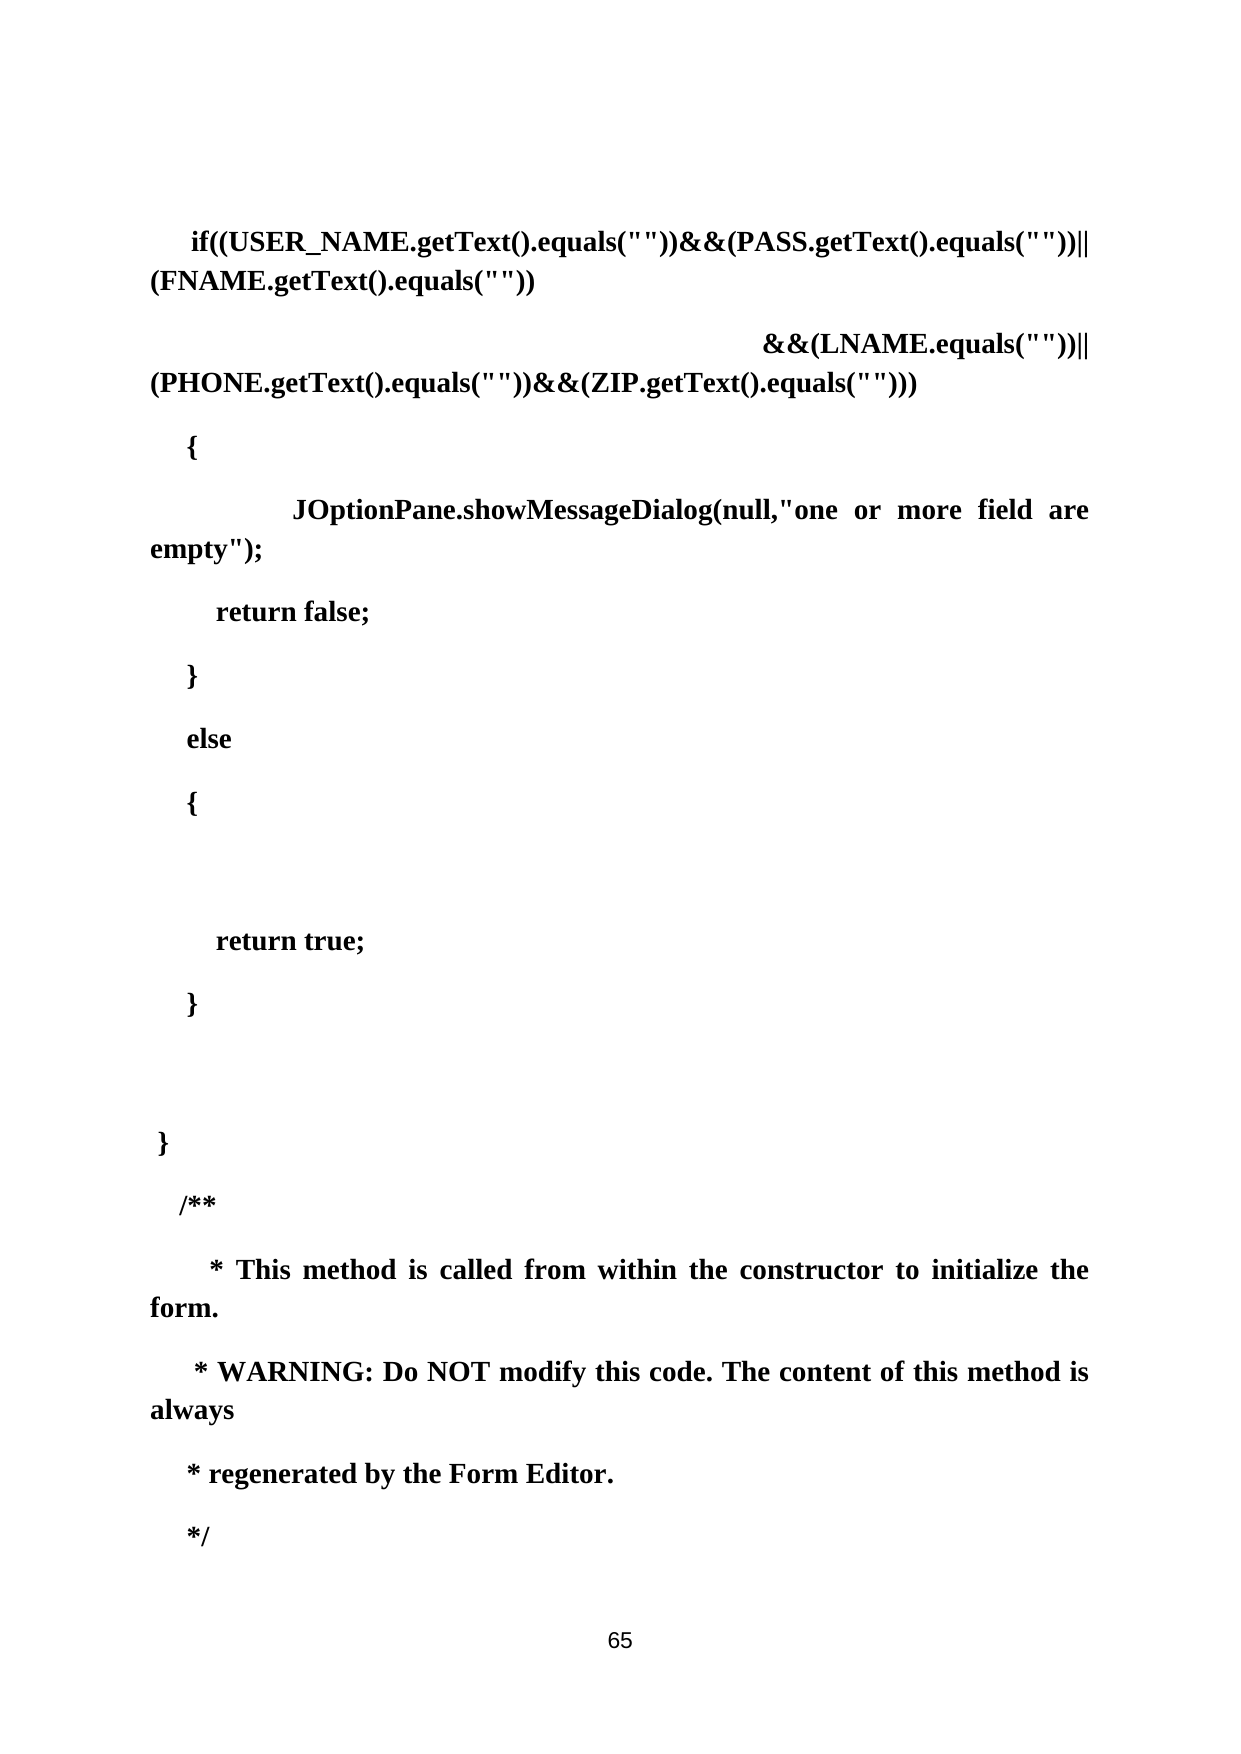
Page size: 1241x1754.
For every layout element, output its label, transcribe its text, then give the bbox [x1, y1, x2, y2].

text * WARNING: Do NOT modify this code. The content of this method is always [150, 1354, 1090, 1426]
text /** [150, 1188, 1090, 1222]
text * This method is called from within the constructor to initialize the form. [150, 1252, 1090, 1324]
text { [150, 785, 1090, 818]
text { [150, 429, 1090, 462]
text if((USER_NAME.getText().equals(""))&&(PASS.getText().equals(""))||(FNAME.getText().equals("")) [150, 224, 1090, 297]
text } [150, 658, 1090, 691]
text */ [150, 1519, 1090, 1553]
text return true; [150, 923, 1090, 957]
text &&(LNAME.equals(""))||(PHONE.getText().equals(""))&&(ZIP.getText().equals(""))) [150, 327, 1090, 399]
text } [150, 987, 1090, 1020]
text else [150, 721, 1090, 755]
text return false; [150, 594, 1090, 628]
text * regenerated by the Form Editor. [150, 1456, 1090, 1489]
text JOptionPane.showMessageDialog(null,"one or more field are empty"); [150, 492, 1090, 564]
text } [150, 1125, 1090, 1158]
